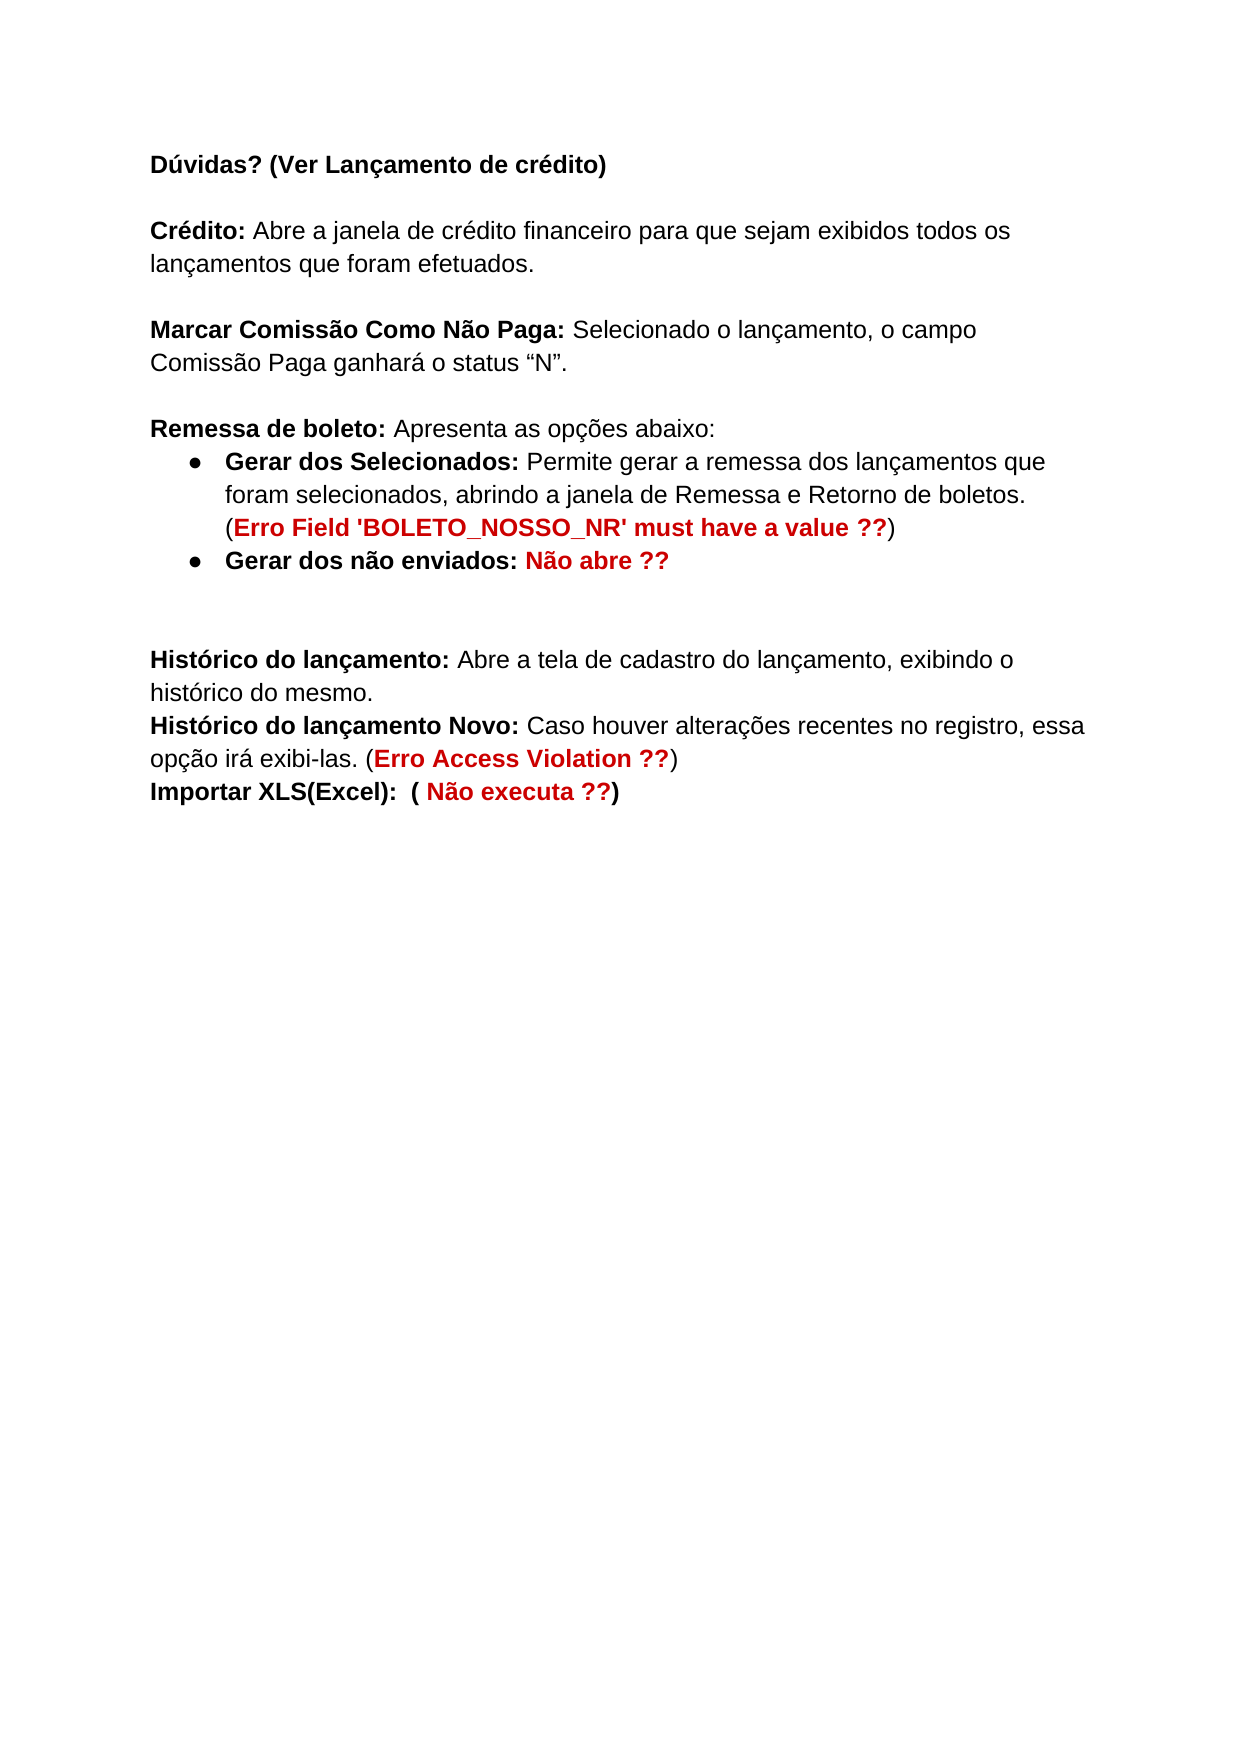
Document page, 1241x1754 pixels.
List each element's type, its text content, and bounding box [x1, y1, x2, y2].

list Gerar dos Selecionados: Permite gerar a remessa dos lançamentos que foram selecionados, abrindo a janela de Remessa e Retorno de boletos. (Erro Field 'BOLETO_NOSSO_NR' must have a value ??) [187, 447, 1090, 542]
text Dúvidas? (Ver Lançamento de crédito) [150, 150, 1090, 179]
text Marcar Comissão Como Não Paga: Selecionado o lançamento, o campo Comissão Paga ganhará o status “N”. [150, 315, 1090, 377]
text Histórico do lançamento: Abre a tela de cadastro do lançamento, exibindo o histórico do mesmo. [150, 645, 1090, 707]
text Remessa de boleto: Apresenta as opções abaixo: [150, 414, 1090, 443]
text Histórico do lançamento Novo: Caso houver alterações recentes no registro, essa opção irá exibi-las. (Erro Access Violation ??) [150, 711, 1090, 773]
list Gerar dos não enviados: Não abre ?? [187, 546, 1090, 575]
text Crédito: Abre a janela de crédito financeiro para que sejam exibidos todos os lançamentos que foram efetuados. [150, 216, 1090, 278]
text Importar XLS(Excel): ( Não executa ??) [150, 777, 1090, 806]
